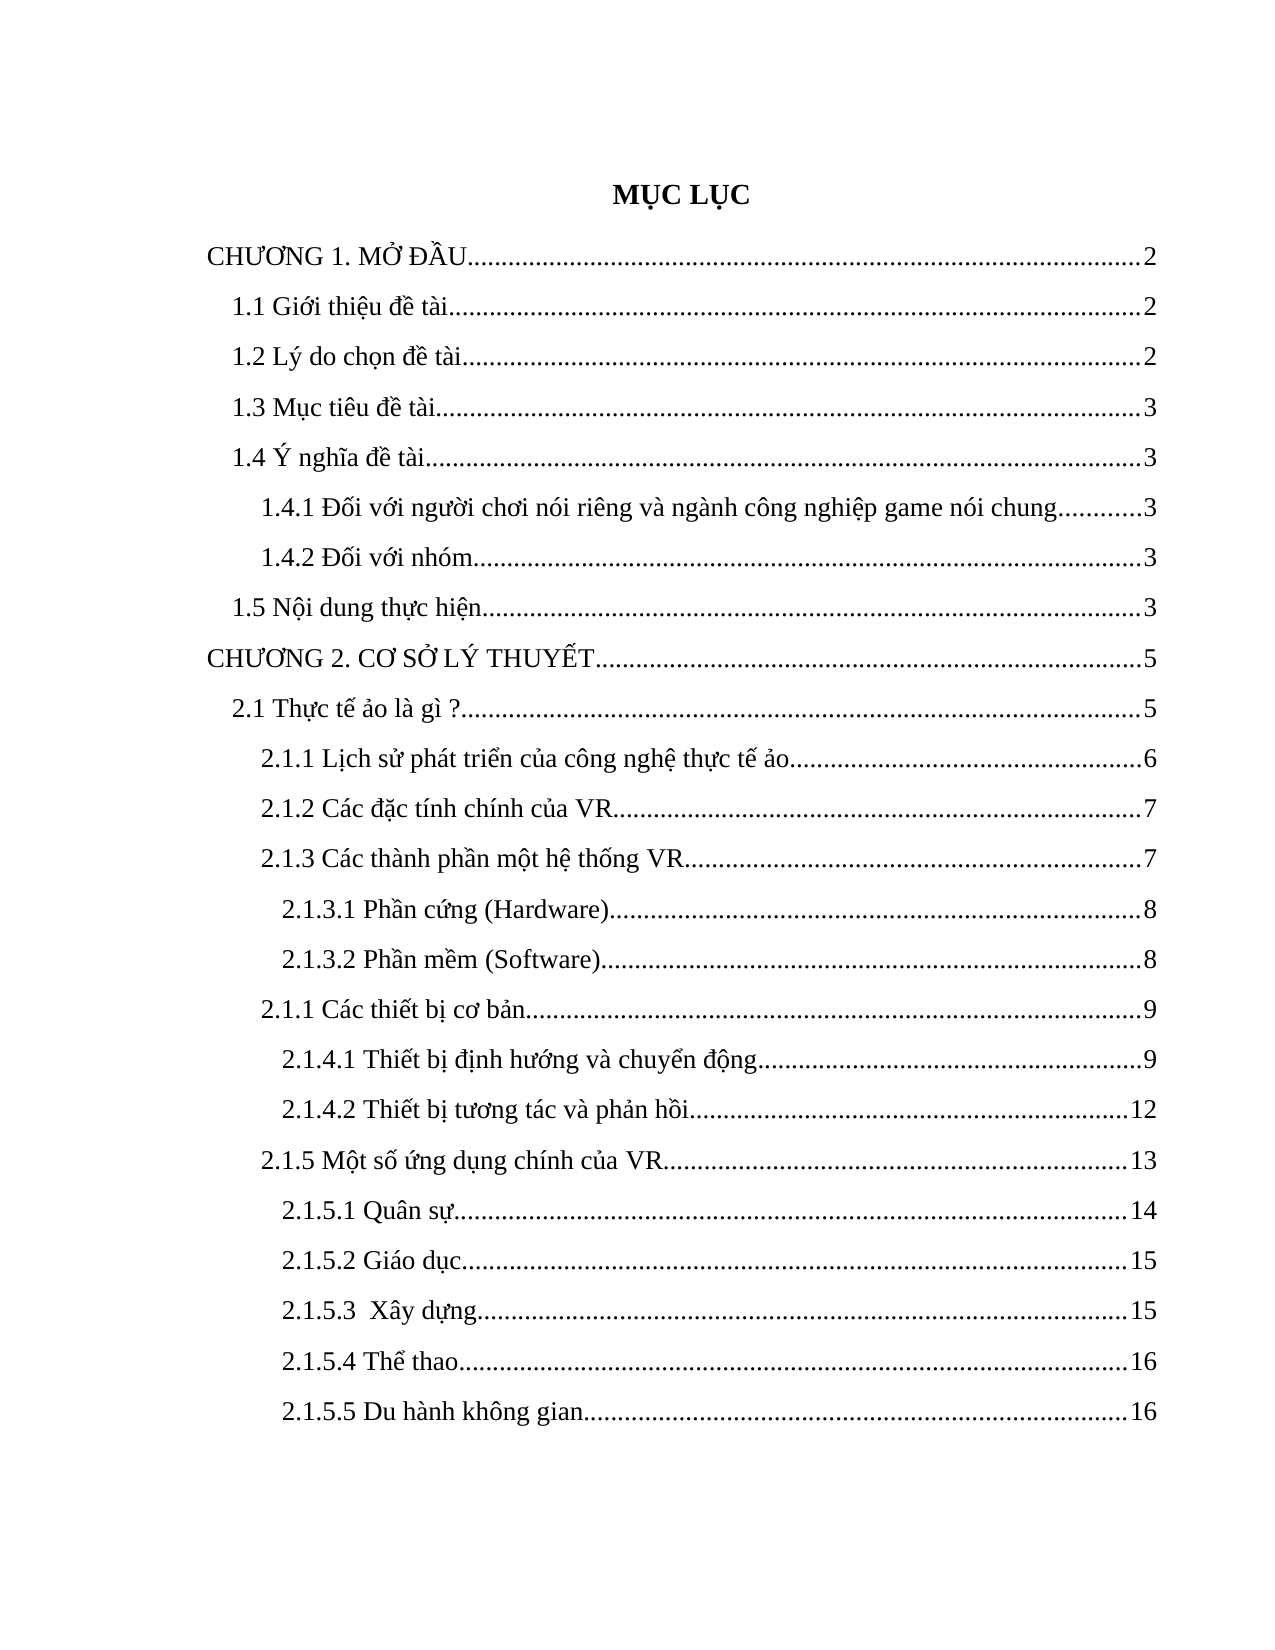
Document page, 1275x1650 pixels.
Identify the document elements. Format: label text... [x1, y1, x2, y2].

text 1.5 Nội dung thực hiện 3 [232, 591, 1157, 623]
text 2.1.3.1 Phần cứng (Hardware) 8 [282, 893, 1157, 924]
text 2.1.5.4 Thể thao 16 [282, 1344, 1157, 1376]
text CHƯƠNG 1. MỞ ĐẦU 2 [207, 240, 1157, 271]
text 2.1.3.2 Phần mềm (Software) 8 [282, 943, 1157, 974]
text 1.4.1 Đối với người chơi nói riêng và ngành công nghiệp game nói chung 3 [261, 491, 1157, 522]
text 2.1.5.5 Du hành không gian 16 [282, 1395, 1157, 1426]
text 1.4 Ý nghĩa đề tài 3 [232, 441, 1157, 472]
text 2.1.1 Lịch sử phát triển của công nghệ thực tế ảo 6 [261, 742, 1157, 773]
text 2.1.5.2 Giáo dục 15 [282, 1244, 1157, 1275]
text 2.1 Thực tế ảo là gì ? 5 [232, 692, 1157, 723]
text CHƯƠNG 2. CƠ SỞ LÝ THUYẾT 5 [207, 642, 1157, 673]
text 2.1.5.3 Xây dựng 15 [282, 1294, 1157, 1326]
text 1.3 Mục tiêu đề tài 3 [232, 391, 1157, 422]
text 2.1.4.2 Thiết bị tương tác và phản hồi 12 [282, 1093, 1157, 1125]
text 2.1.3 Các thành phần một hệ thống VR 7 [261, 842, 1157, 874]
subtitle MỤC LỤC [207, 177, 1157, 211]
text 1.1 Giới thiệu đề tài 2 [232, 290, 1157, 321]
text 2.1.5 Một số ứng dụng chính của VR 13 [261, 1144, 1157, 1175]
text 2.1.2 Các đặc tính chính của VR 7 [261, 792, 1157, 823]
text 1.4.2 Đối với nhóm 3 [261, 541, 1157, 572]
text 2.1.1 Các thiết bị cơ bản 9 [261, 993, 1157, 1024]
text 2.1.4.1 Thiết bị định hướng và chuyển động 9 [282, 1043, 1157, 1074]
text 2.1.5.1 Quân sự 14 [282, 1194, 1157, 1225]
text 1.2 Lý do chọn đề tài 2 [232, 340, 1157, 372]
